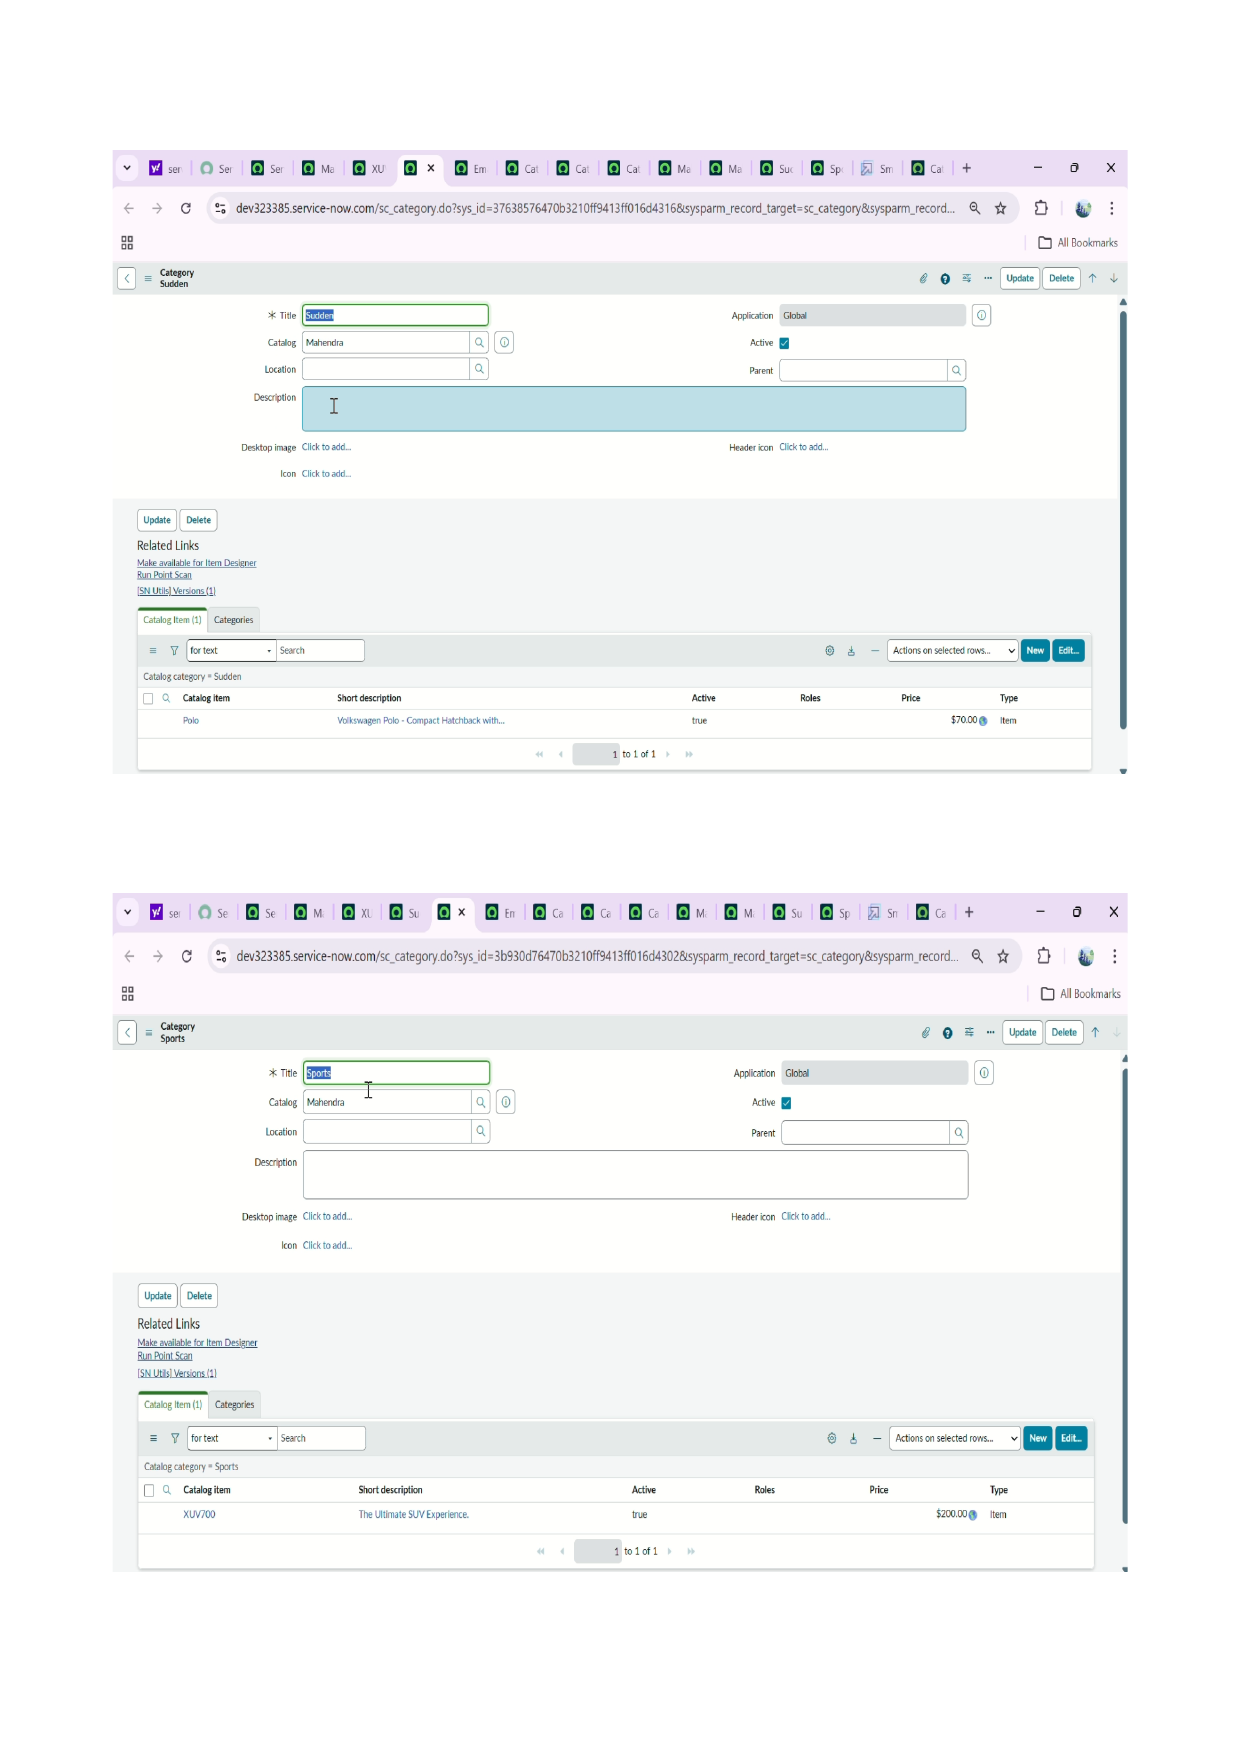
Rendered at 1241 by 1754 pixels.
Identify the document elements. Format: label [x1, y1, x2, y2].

picture [112, 150, 1128, 774]
picture [112, 893, 1128, 1572]
